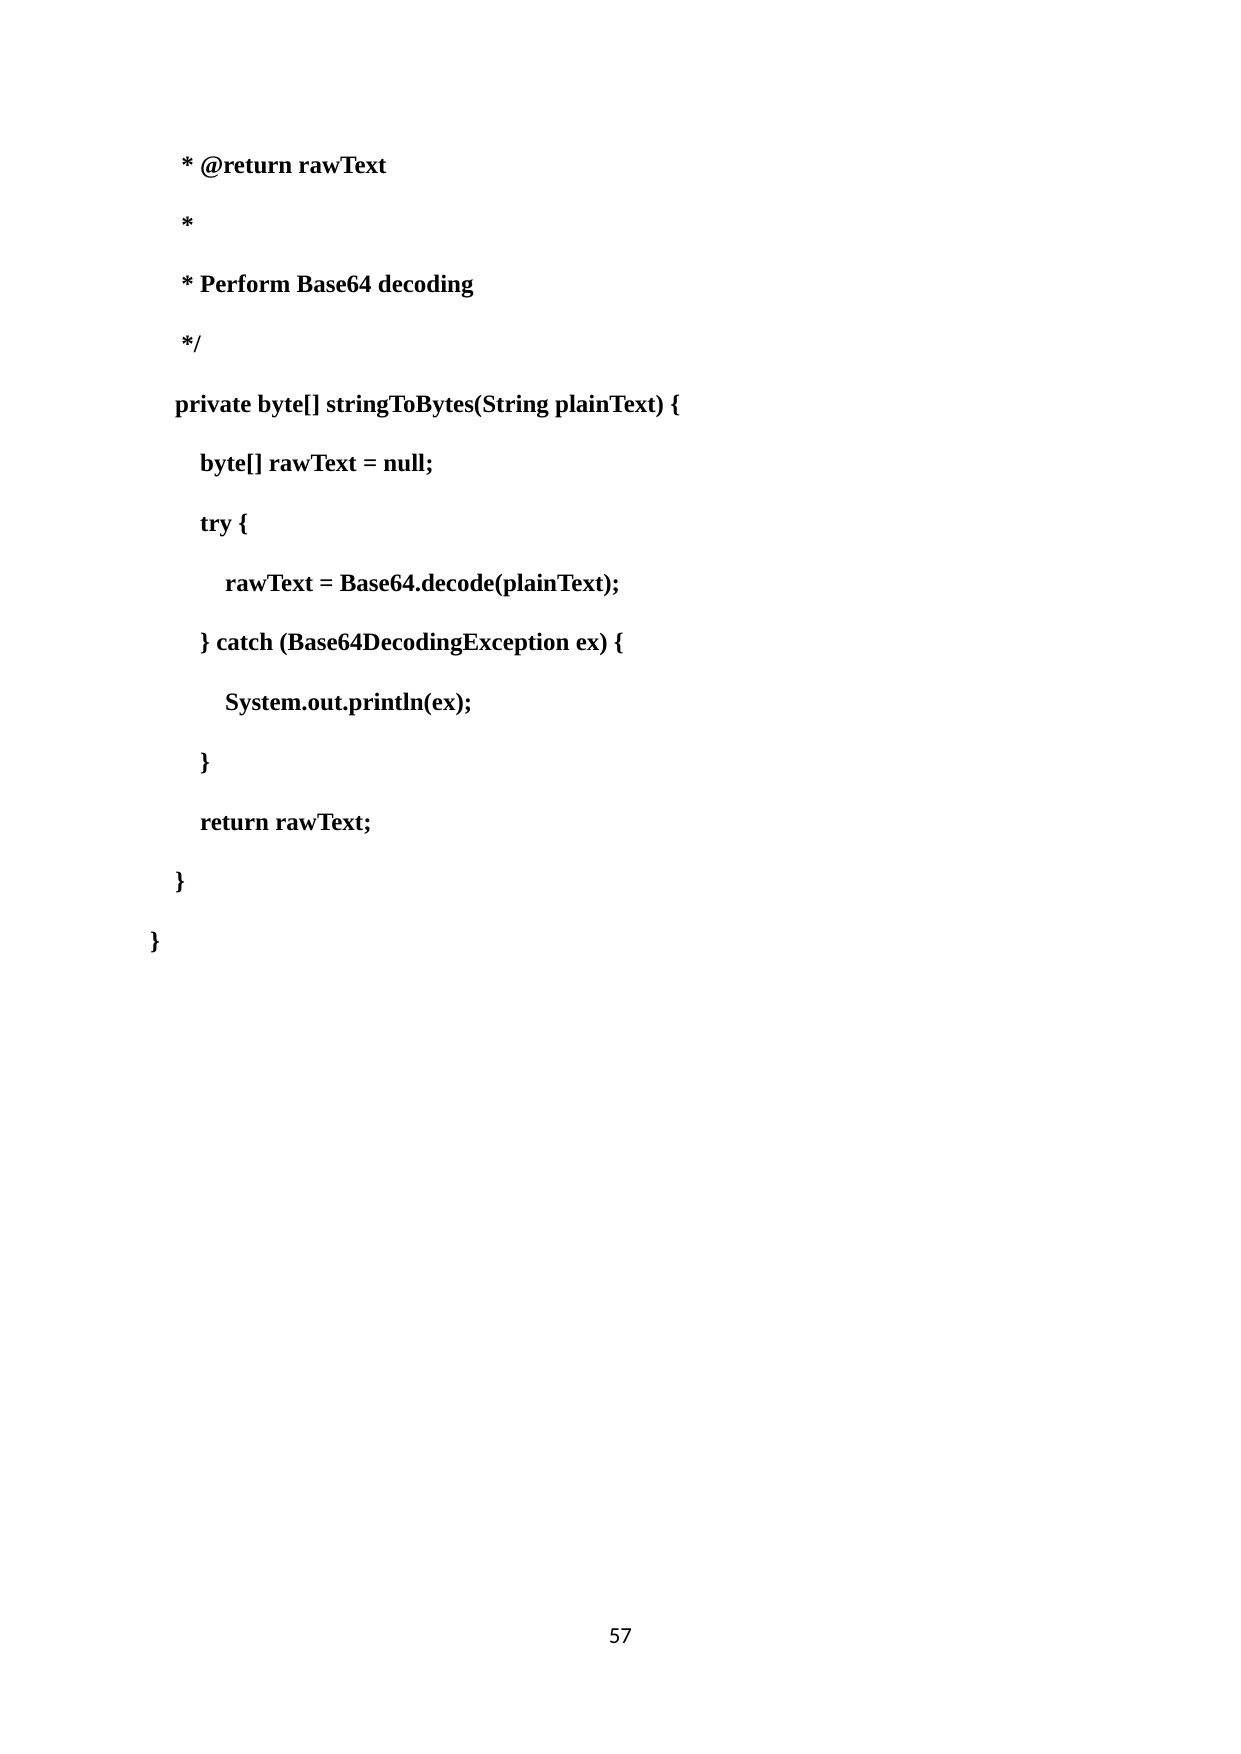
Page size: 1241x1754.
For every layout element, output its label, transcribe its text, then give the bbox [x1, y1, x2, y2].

text * @return rawText [150, 150, 1090, 179]
text private byte[] stringToBytes(String plainText) { [150, 389, 1090, 417]
text } catch (Base64DecodingException ex) { [150, 627, 1090, 656]
text } [150, 747, 1090, 776]
text System.out.println(ex); [150, 687, 1090, 716]
text byte[] rawText = null; [150, 448, 1090, 477]
text * Perform Base64 decoding [150, 269, 1090, 298]
text try { [150, 508, 1090, 537]
text */ [150, 329, 1090, 358]
text } [150, 926, 1090, 955]
text rawText = Base64.decode(plainText); [150, 568, 1090, 597]
text * [150, 210, 1090, 238]
text } [150, 866, 1090, 895]
text return rawText; [150, 807, 1090, 835]
